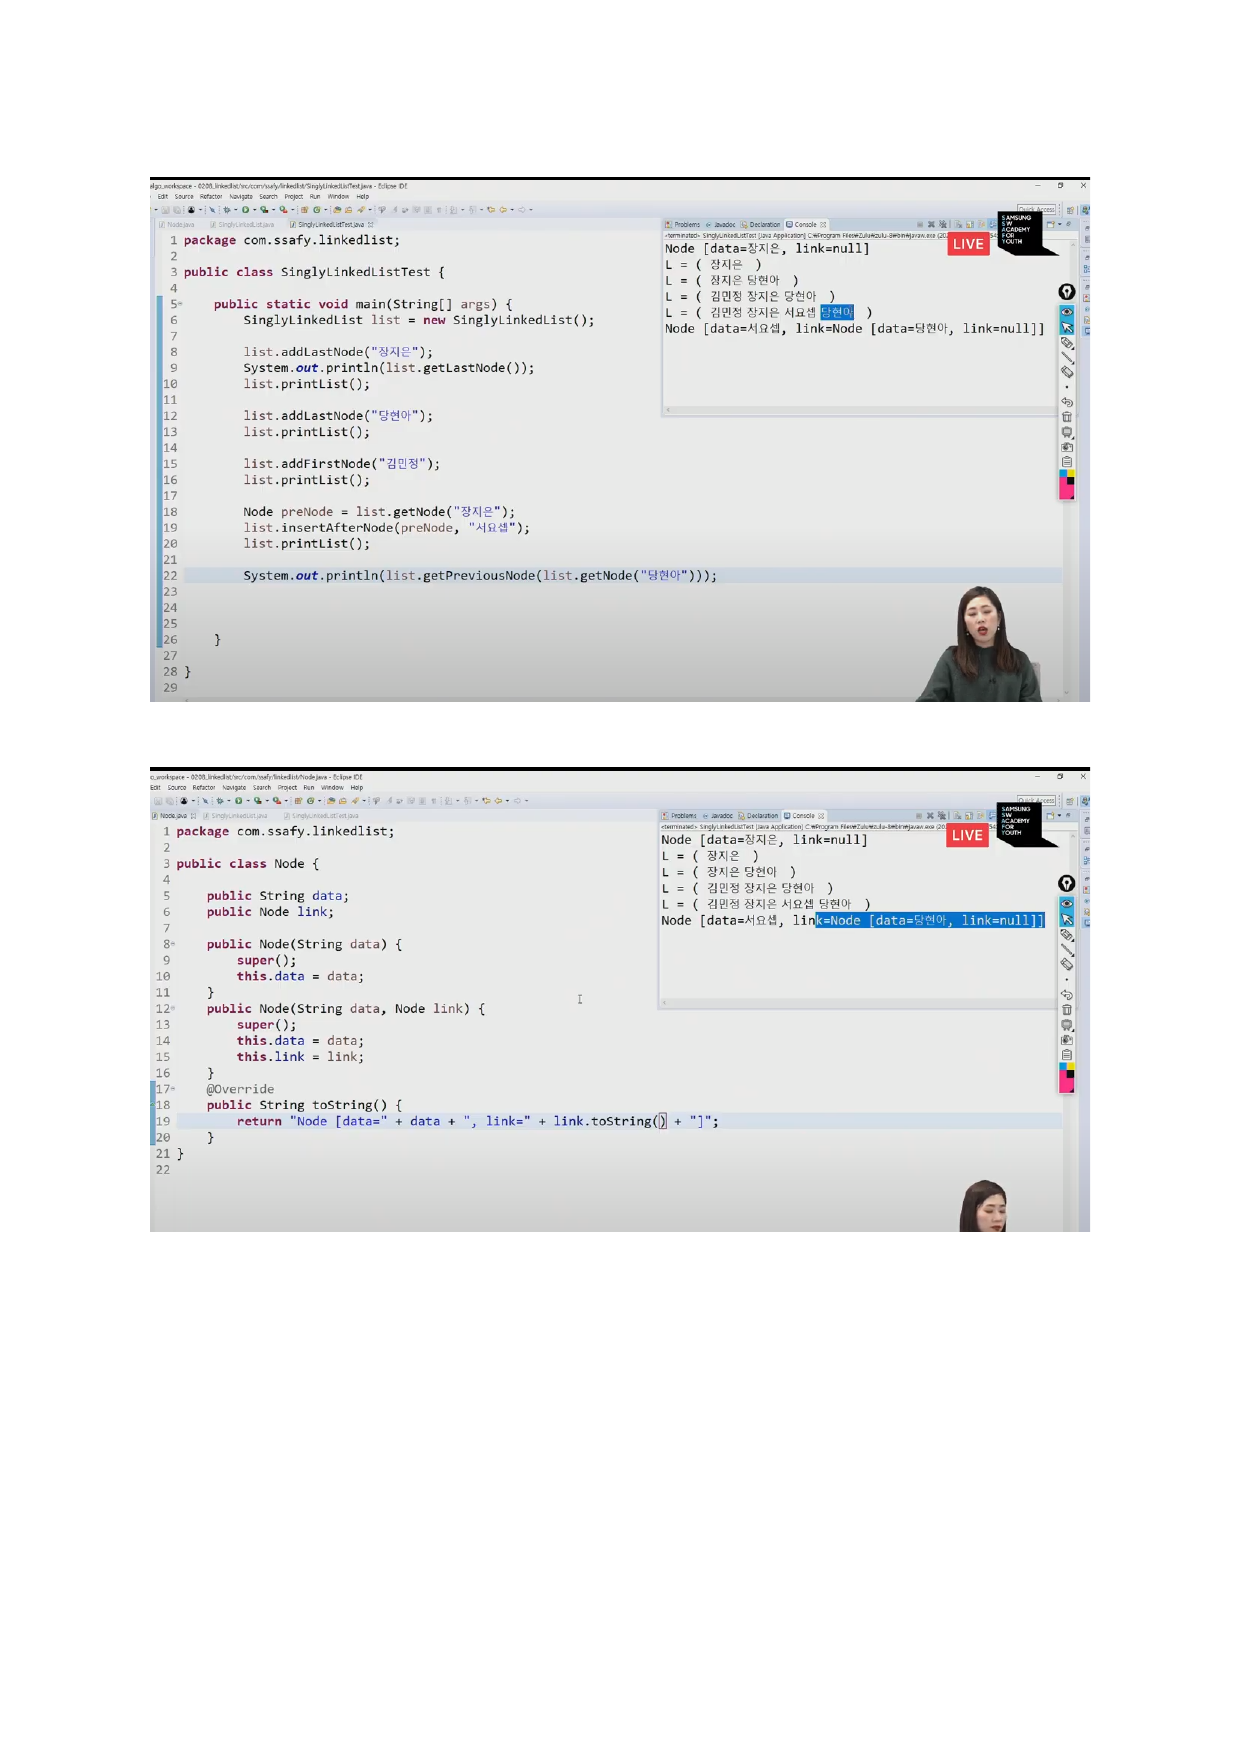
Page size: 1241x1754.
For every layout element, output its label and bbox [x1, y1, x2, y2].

picture [150, 177, 1091, 702]
picture [150, 767, 1091, 1232]
